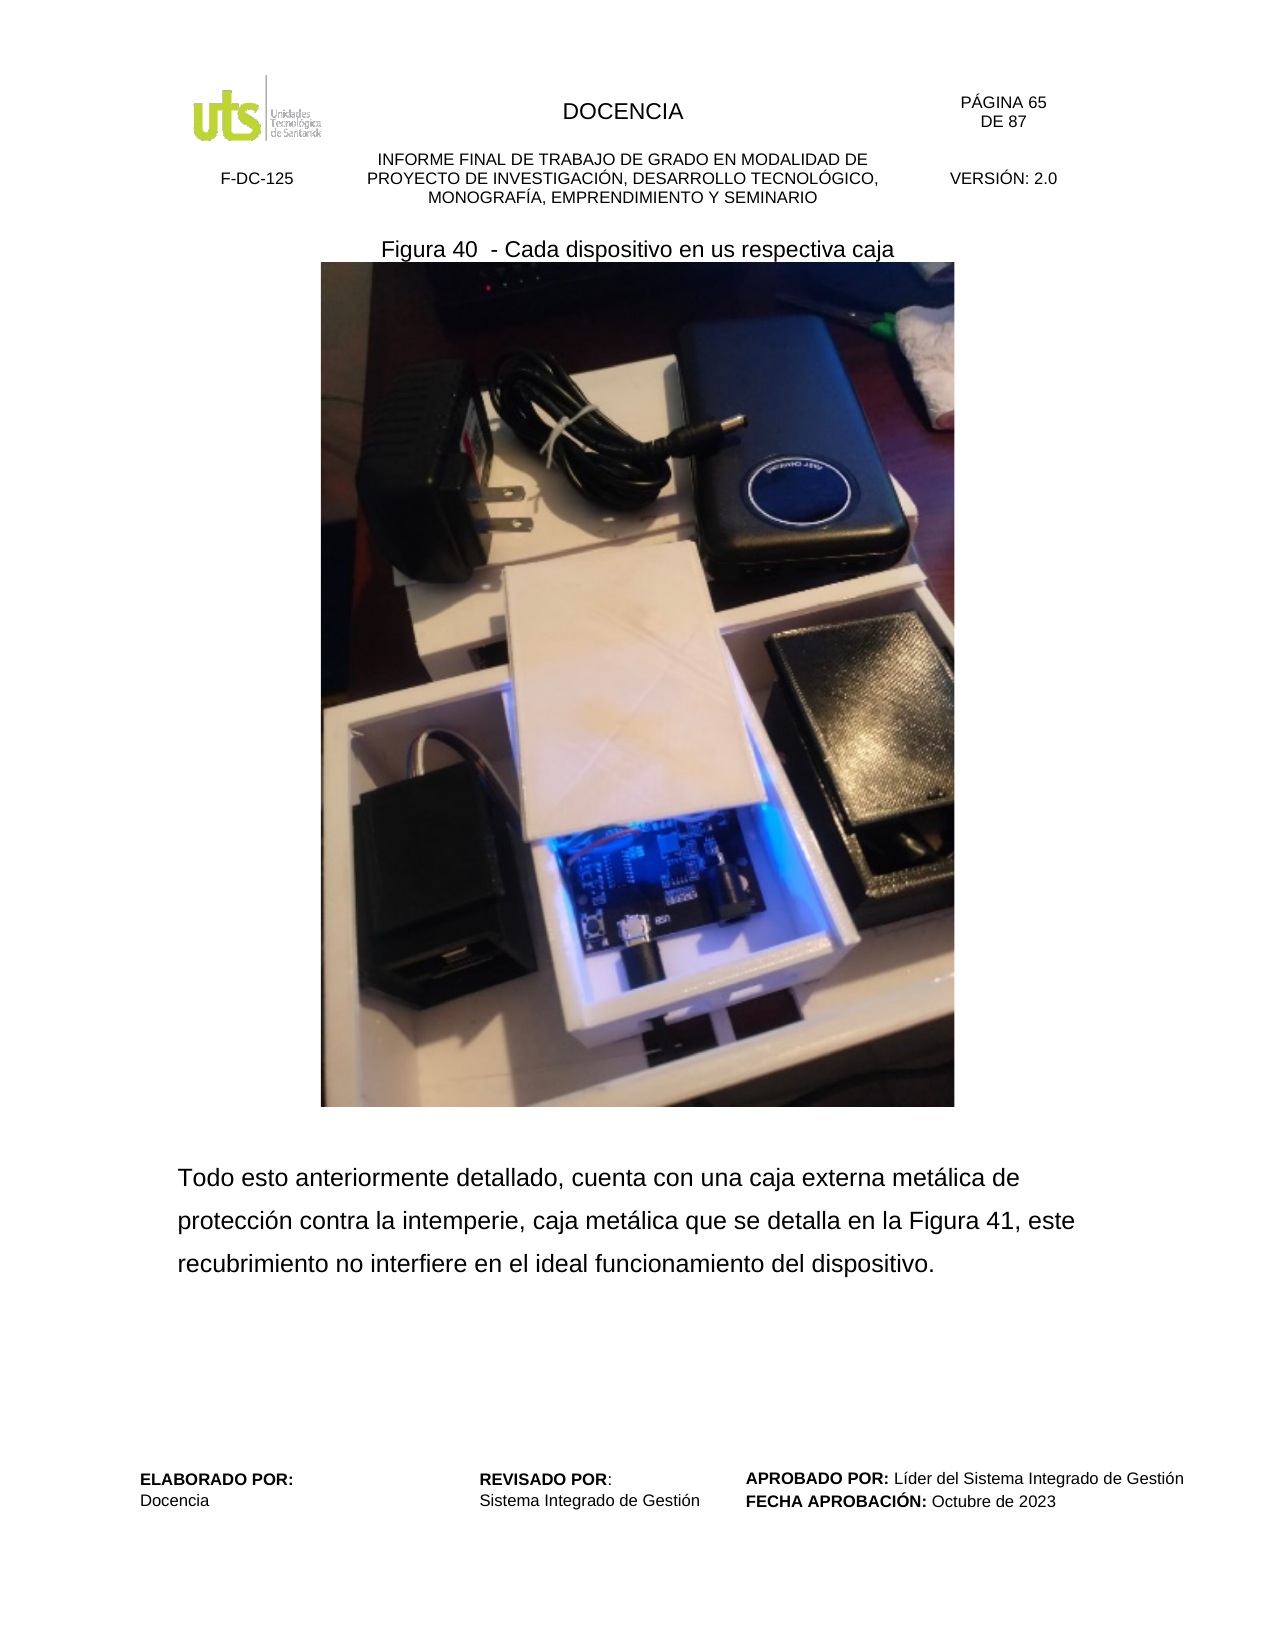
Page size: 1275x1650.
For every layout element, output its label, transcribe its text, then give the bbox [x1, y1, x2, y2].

text Figura 40 - Cada dispositivo en us respectiva caja [177, 236, 1098, 262]
picture [192, 75, 321, 149]
picture [320, 262, 955, 1107]
text Todo esto anteriormente detallado, cuenta con una caja externa metálica de protección contra la intemperie, caja metálica que se detalla en la Figura 41, este recubrimiento no interfiere en el ideal funcionamiento del dispositivo. [177, 1163, 1098, 1278]
